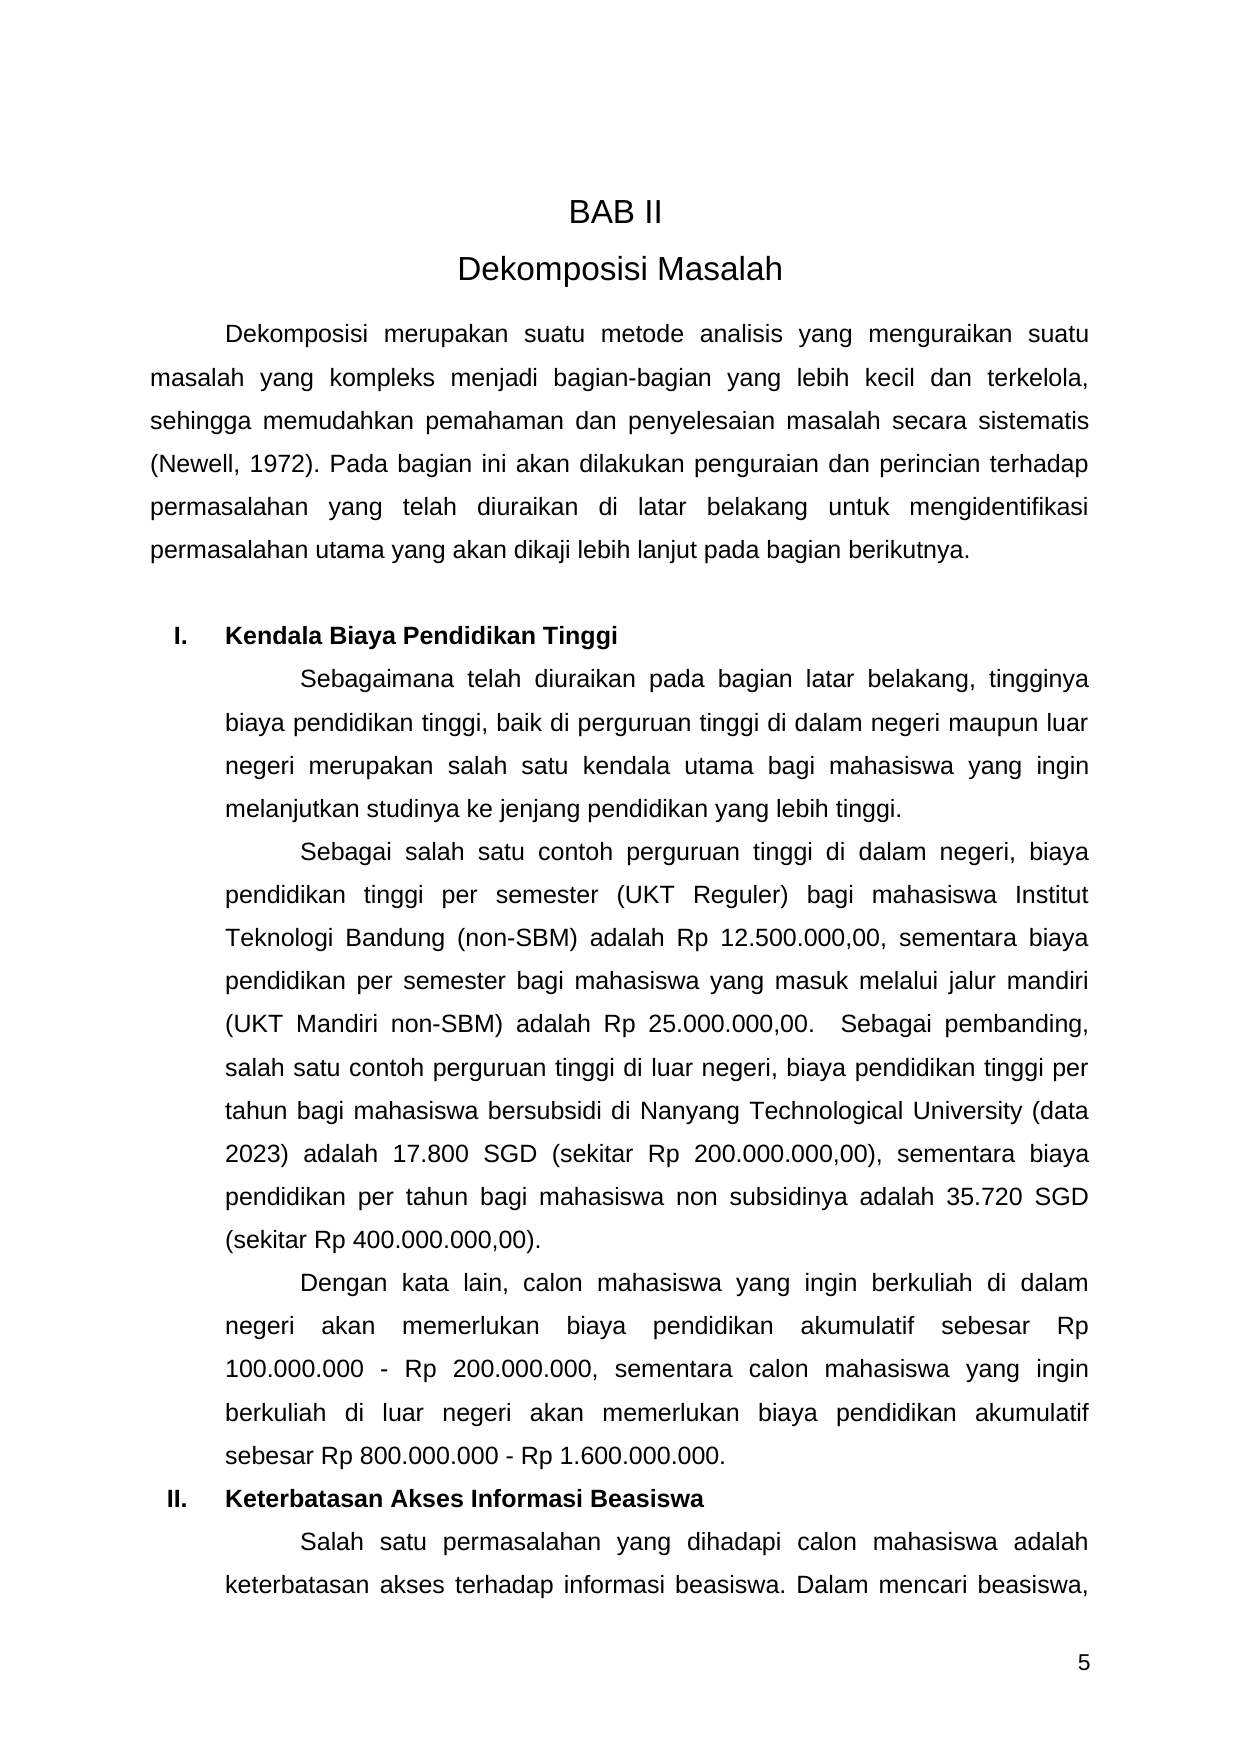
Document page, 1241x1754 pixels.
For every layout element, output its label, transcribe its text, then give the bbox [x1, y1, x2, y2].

text Dekomposisi merupakan suatu metode analisis yang menguraikan suatu masalah yang kompleks menjadi bagian-bagian yang lebih kecil dan terkelola, sehingga memudahkan pemahaman dan penyelesaian masalah secara sistematis (Newell, 1972). Pada bagian ini akan dilakukan penguraian dan perincian terhadap permasalahan yang telah diuraikan di latar belakang untuk mengidentifikasi permasalahan utama yang akan dikaji lebih lanjut pada bagian berikutnya. [150, 319, 1090, 564]
text Dengan kata lain, calon mahasiswa yang ingin berkuliah di dalam negeri akan memerlukan biaya pendidikan akumulatif sebesar Rp 100.000.000 - Rp 200.000.000, sementara calon mahasiswa yang ingin berkuliah di luar negeri akan memerlukan biaya pendidikan akumulatif sebesar Rp 800.000.000 - Rp 1.600.000.000. [225, 1268, 1090, 1469]
list Kendala Biaya Pendidikan Tinggi [187, 621, 1090, 650]
subtitle BAB II Dekomposisi Masalah [150, 192, 1090, 288]
text Sebagaimana telah diuraikan pada bagian latar belakang, tingginya biaya pendidikan tinggi, baik di perguruan tinggi di dalam negeri maupun luar negeri merupakan salah satu kendala utama bagi mahasiswa yang ingin melanjutkan studinya ke jenjang pendidikan yang lebih tinggi. [225, 664, 1090, 822]
list Keterbatasan Akses Informasi Beasiswa [187, 1484, 1090, 1512]
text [225, 1527, 1090, 1599]
text Sebagai salah satu contoh perguruan tinggi di dalam negeri, biaya pendidikan tinggi per semester (UKT Reguler) bagi mahasiswa Institut Teknologi Bandung (non-SBM) adalah Rp 12.500.000,00, sementara biaya pendidikan per semester bagi mahasiswa yang masuk melalui jalur mandiri (UKT Mandiri non-SBM) adalah Rp 25.000.000,00. Sebagai pembanding, salah satu contoh perguruan tinggi di luar negeri, biaya pendidikan tinggi per tahun bagi mahasiswa bersubsidi di Nanyang Technological University (data 2023) adalah 17.800 SGD (sekitar Rp 200.000.000,00), sementara biaya pendidikan per tahun bagi mahasiswa non subsidinya adalah 35.720 SGD (sekitar Rp 400.000.000,00). [225, 837, 1090, 1254]
